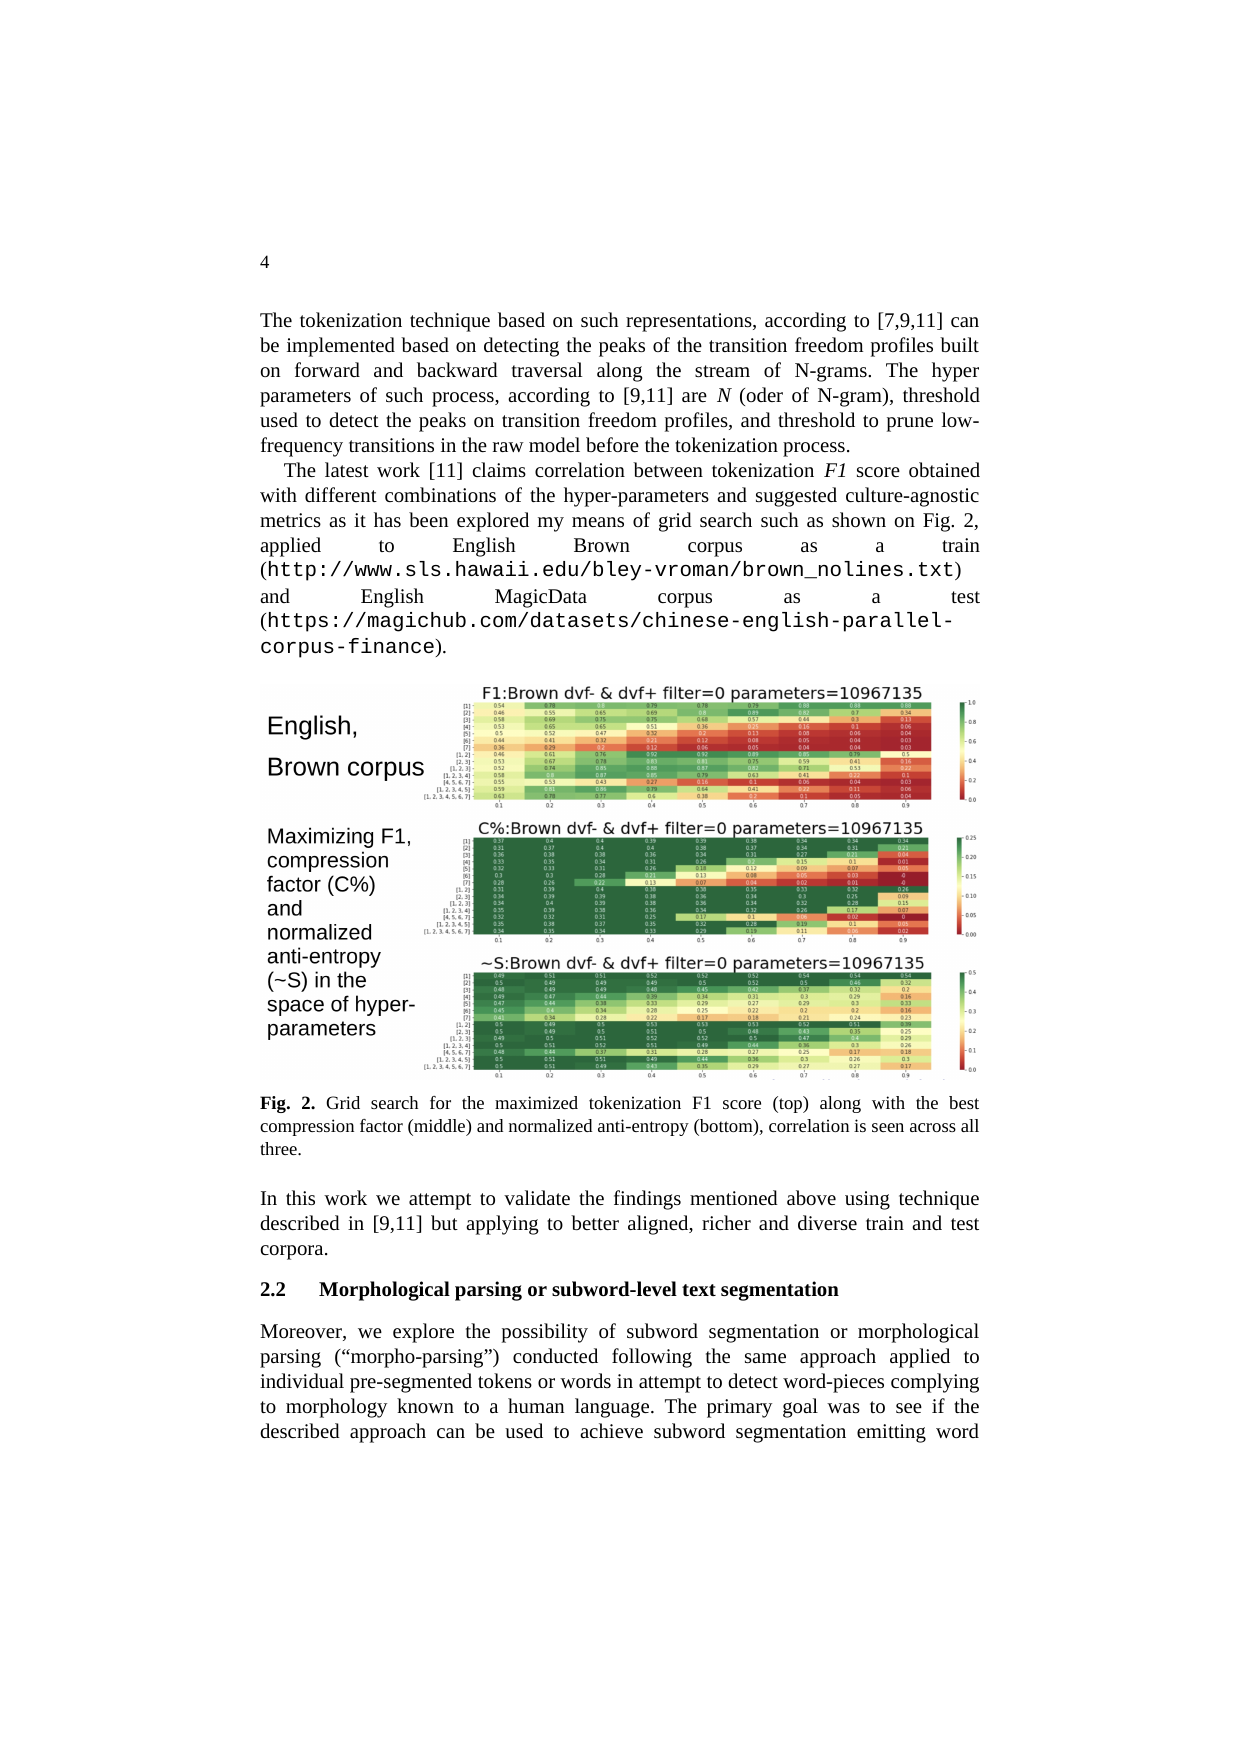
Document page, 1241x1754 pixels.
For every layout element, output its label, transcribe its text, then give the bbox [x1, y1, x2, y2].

text The latest work [11] claims correlation between tokenization F1 score obtained with different combinations of the hyper-parameters and suggested culture-agnostic metrics as it has been explored my means of grid search such as shown on Fig. 2, applied to English Brown corpus as a train (http://www.sls.hawaii.edu/bley-vroman/brown_nolines.txt) and English MagicData corpus as a test (https://magichub.com/datasets/chinese-english-parallel-corpus-finance). [260, 457, 980, 659]
text In this work we attempt to validate the findings mentioned above using technique described in [9,11] but applying to better aligned, richer and diverse train and test corpora. [260, 1185, 980, 1260]
text Fig. 2. Grid search for the maximized tokenization F1 score (top) along with the best compression factor (middle) and normalized anti-entropy (bottom), correlation is seen across all three. [260, 1080, 980, 1160]
subtitle Morphological parsing or subword-level text segmentation [260, 1276, 980, 1301]
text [260, 1318, 980, 1443]
text The tokenization technique based on such representations, according to [7,9,11] can be implemented based on detecting the peaks of the transition freedom profiles built on forward and backward traversal along the stream of N-grams. The hyper parameters of such process, according to [9,11] are N (oder of N-gram), threshold used to detect the peaks on transition freedom profiles, and threshold to prune low-frequency transitions in the raw model before the tokenization process. [260, 307, 980, 457]
picture [259, 684, 981, 1080]
